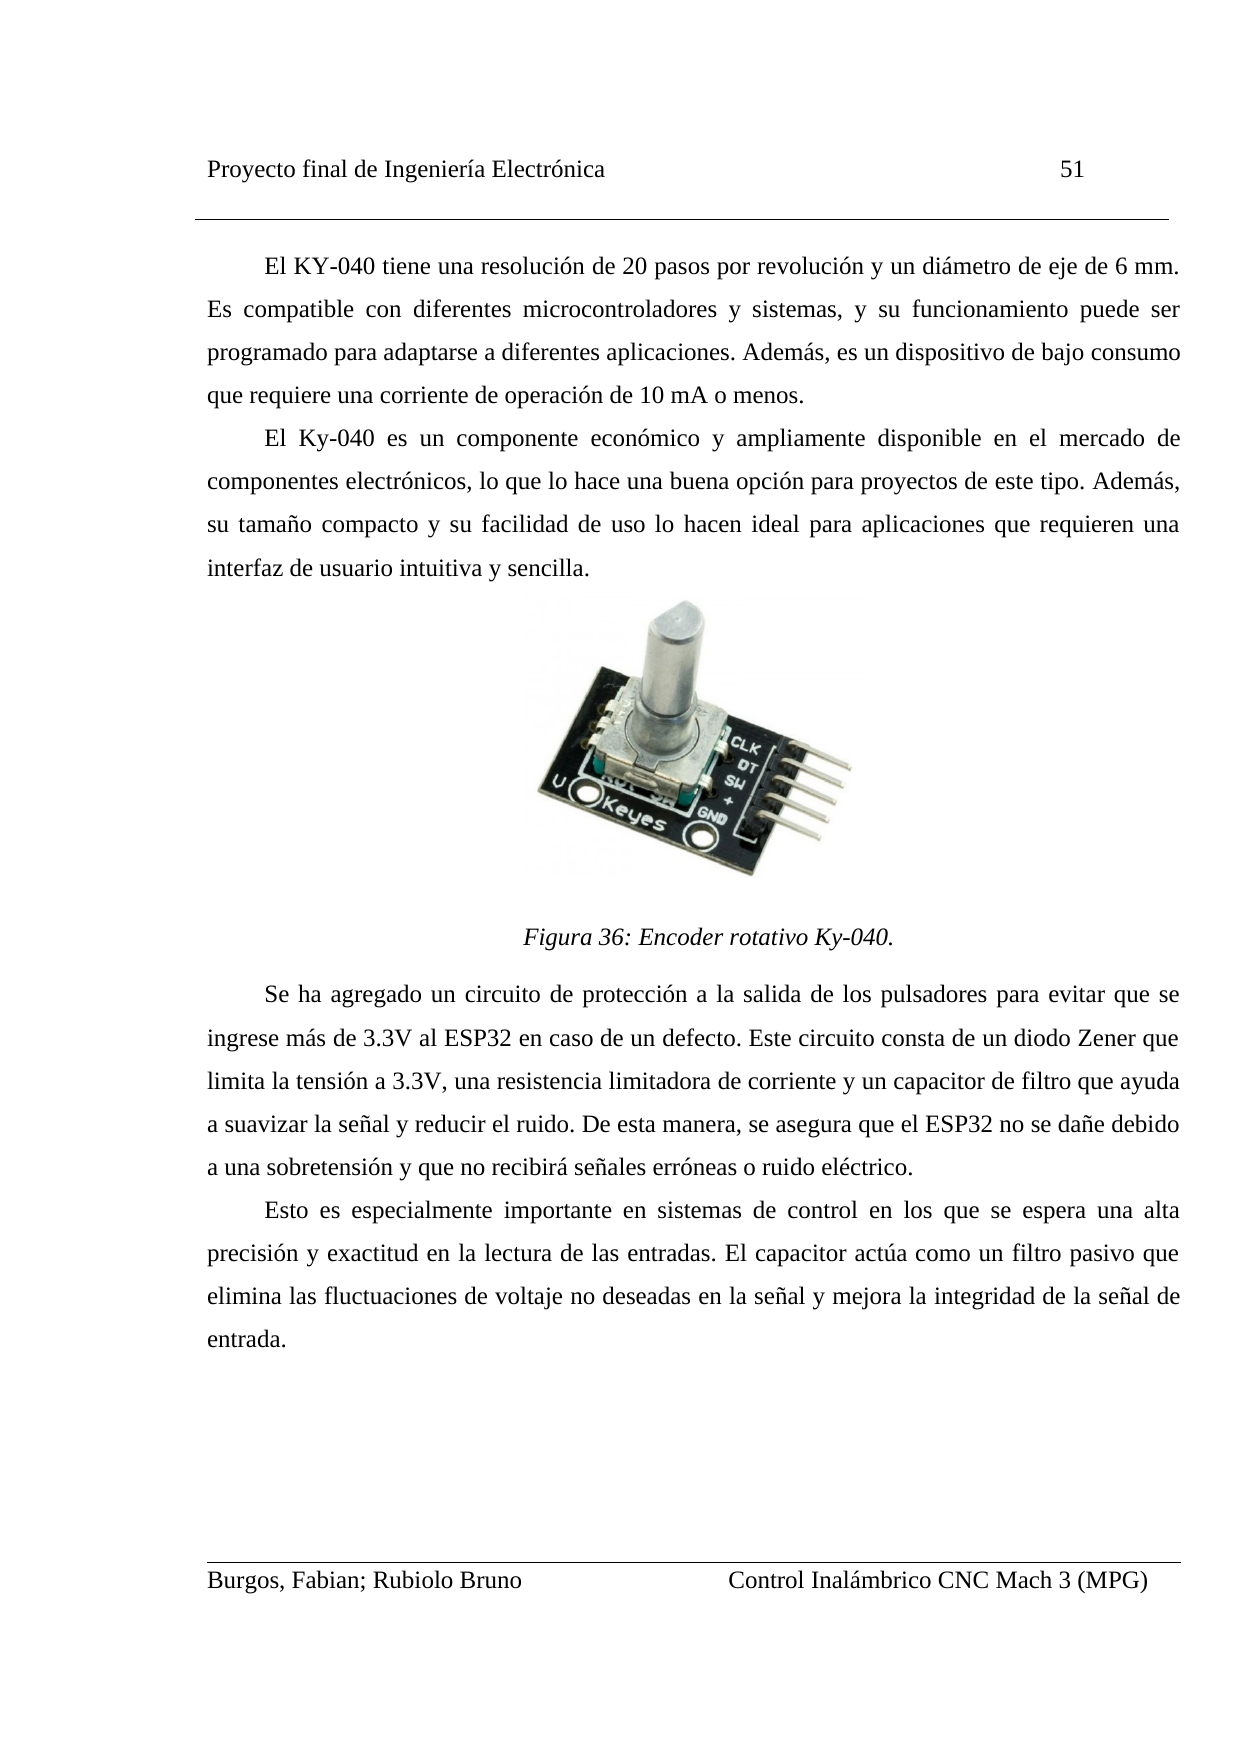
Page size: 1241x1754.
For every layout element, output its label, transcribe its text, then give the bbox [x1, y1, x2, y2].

text El KY-040 tiene una resolución de 20 pasos por revolución y un diámetro de eje de 6 mm. Es compatible con diferentes microcontroladores y sistemas, y su funcionamiento puede ser programado para adaptarse a diferentes aplicaciones. Además, es un dispositivo de bajo consumo que requiere una corriente de operación de 10 mA o menos. [207, 251, 1181, 409]
text Se ha agregado un circuito de protección a la salida de los pulsadores para evitar que se ingrese más de 3.3V al ESP32 en caso de un defecto. Este circuito consta de un diodo Zener que limita la tensión a 3.3V, una resistencia limitadora de corriente y un capacitor de filtro que ayuda a suavizar la señal y reducir el ruido. De esta manera, se asegura que el ESP32 no se dañe debido a una sobretensión y que no recibirá señales erróneas o ruido eléctrico. [207, 979, 1181, 1181]
text Esto es especialmente importante en sistemas de control en los que se espera una alta precisión y exactitud en la lectura de las entradas. El capacitor actúa como un filtro pasivo que elimina las fluctuaciones de voltaje no deseadas en la señal y mejora la integridad de la señal de entrada. [207, 1195, 1181, 1353]
text El Ky-040 es un componente económico y ampliamente disponible en el mercado de componentes electrónicos, lo que lo hace una buena opción para proyectos de este tipo. Además, su tamaño compacto y su facilidad de uso lo hacen ideal para aplicaciones que requieren una interfaz de usuario intuitiva y sencilla. [207, 423, 1181, 581]
text : Encoder rotativo Ky-040. [236, 922, 1181, 950]
picture [522, 595, 866, 878]
